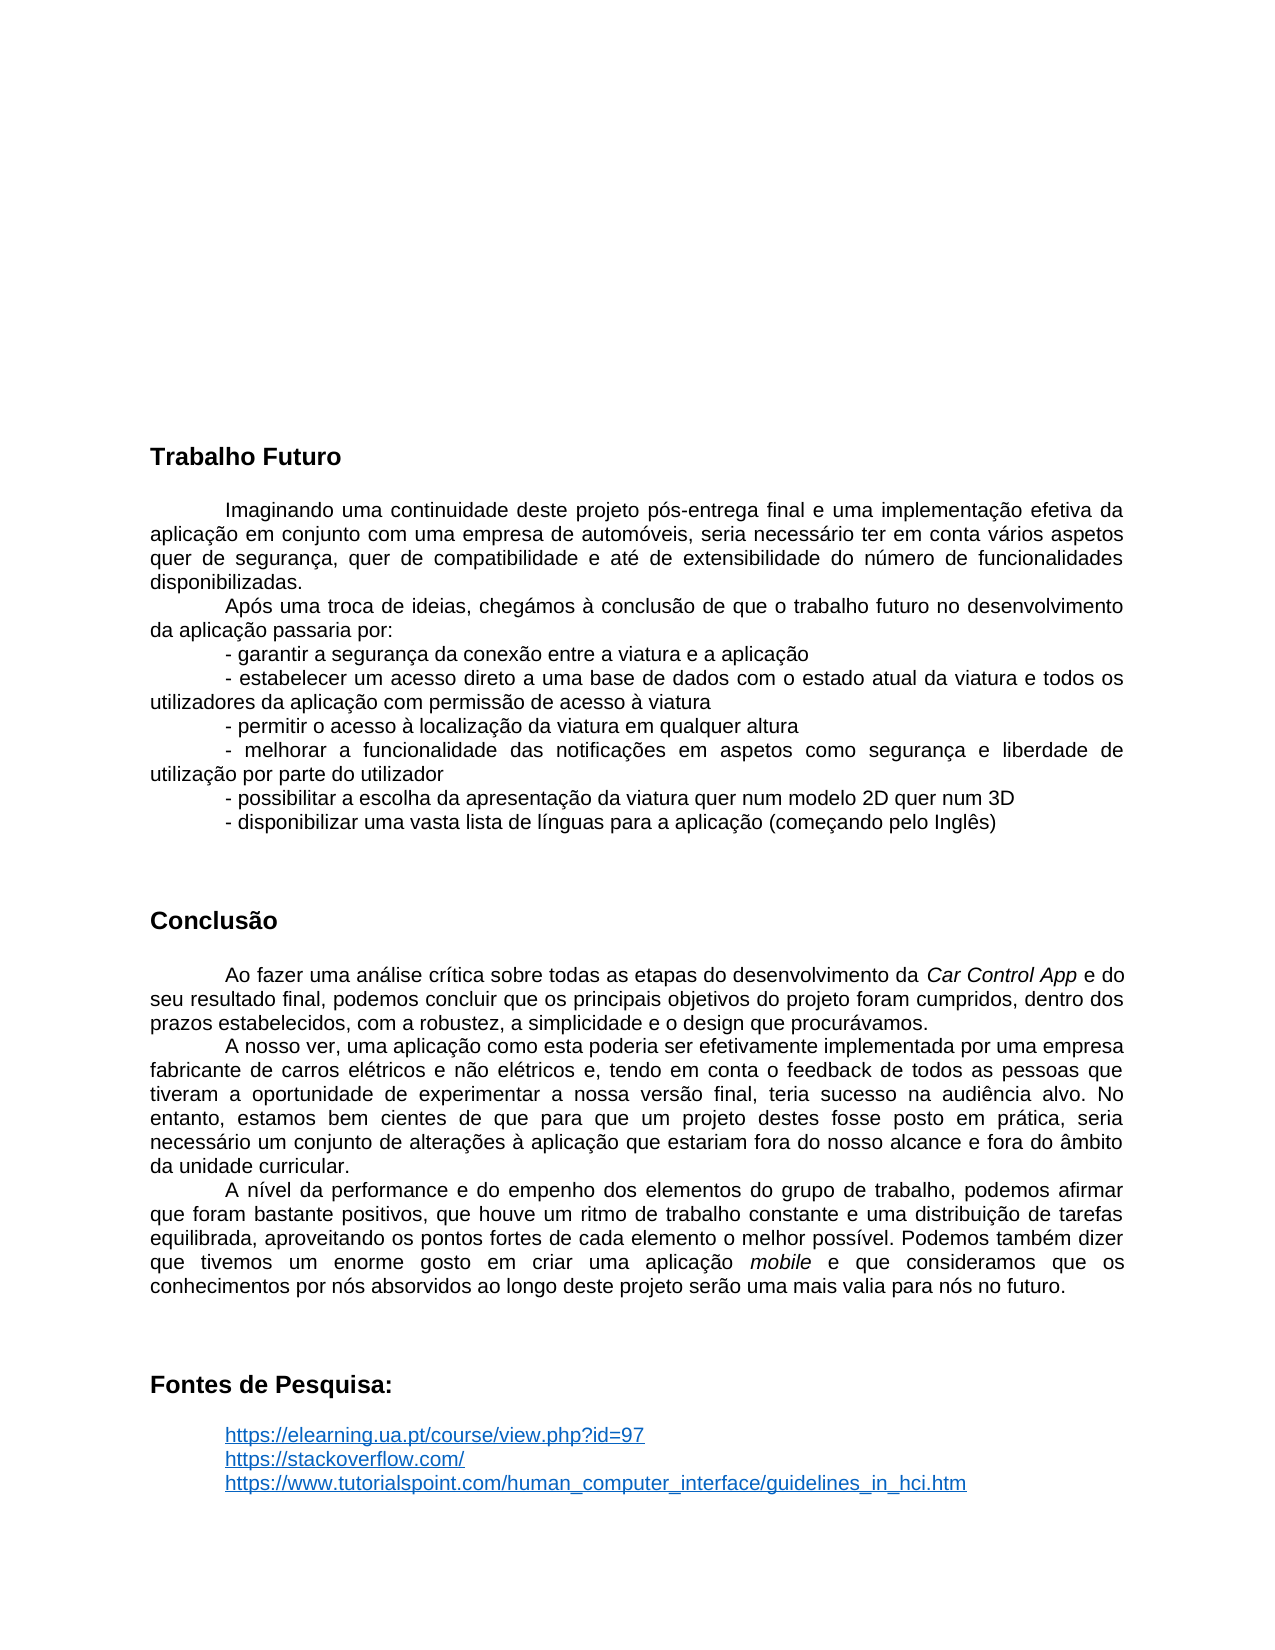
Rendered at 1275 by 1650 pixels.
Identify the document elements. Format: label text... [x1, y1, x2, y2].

text Trabalho Futuro [150, 442, 1125, 470]
text A nível da performance e do empenho dos elementos do grupo de trabalho, podemos afirmar que foram bastante positivos, que houve um ritmo de trabalho constante e uma distribuição de tarefas equilibrada, aproveitando os pontos fortes de cada elemento o melhor possível. Podemos também dizer que tivemos um enorme gosto em criar uma aplicação mobile e que consideramos que os conhecimentos por nós absorvidos ao longo deste projeto serão uma mais valia para nós no futuro. [150, 1178, 1125, 1298]
text https://stackoverflow.com/ [150, 1446, 1125, 1470]
text Conclusão [150, 906, 1125, 934]
text Imaginando uma continuidade deste projeto pós-entrega final e uma implementação efetiva da aplicação em conjunto com uma empresa de automóveis, seria necessário ter em conta vários aspetos quer de segurança, quer de compatibilidade e até de extensibilidade do número de funcionalidades disponibilizadas. [150, 498, 1125, 594]
text https://elearning.ua.pt/course/view.php?id=97 [150, 1422, 1125, 1446]
text - possibilitar a escolha da apresentação da viatura quer num modelo 2D quer num 3D [150, 786, 1125, 810]
text Ao fazer uma análise crítica sobre todas as etapas do desenvolvimento da Car Control App e do seu resultado final, podemos concluir que os principais objetivos do projeto foram cumpridos, dentro dos prazos estabelecidos, com a robustez, a simplicidade e o design que procurávamos. [150, 962, 1125, 1034]
text Após uma troca de ideias, chegámos à conclusão de que o trabalho futuro no desenvolvimento da aplicação passaria por: [150, 594, 1125, 642]
text https://www.tutorialspoint.com/human_computer_interface/guidelines_in_hci.htm [150, 1470, 1125, 1494]
text - permitir o acesso à localização da viatura em qualquer altura [150, 714, 1125, 738]
text A nosso ver, uma aplicação como esta poderia ser efetivamente implementada por uma empresa fabricante de carros elétricos e não elétricos e, tendo em conta o feedback de todos as pessoas que tiveram a oportunidade de experimentar a nossa versão final, teria sucesso na audiência alvo. No entanto, estamos bem cientes de que para que um projeto destes fosse posto em prática, seria necessário um conjunto de alterações à aplicação que estariam fora do nosso alcance e fora do âmbito da unidade curricular. [150, 1034, 1125, 1178]
text - disponibilizar uma vasta lista de línguas para a aplicação (começando pelo Inglês) [150, 810, 1125, 834]
text Fontes de Pesquisa: [150, 1370, 1125, 1398]
text - garantir a segurança da conexão entre a viatura e a aplicação [150, 642, 1125, 666]
text - estabelecer um acesso direto a uma base de dados com o estado atual da viatura e todos os utilizadores da aplicação com permissão de acesso à viatura [150, 666, 1125, 714]
text - melhorar a funcionalidade das notificações em aspetos como segurança e liberdade de utilização por parte do utilizador [150, 738, 1125, 786]
